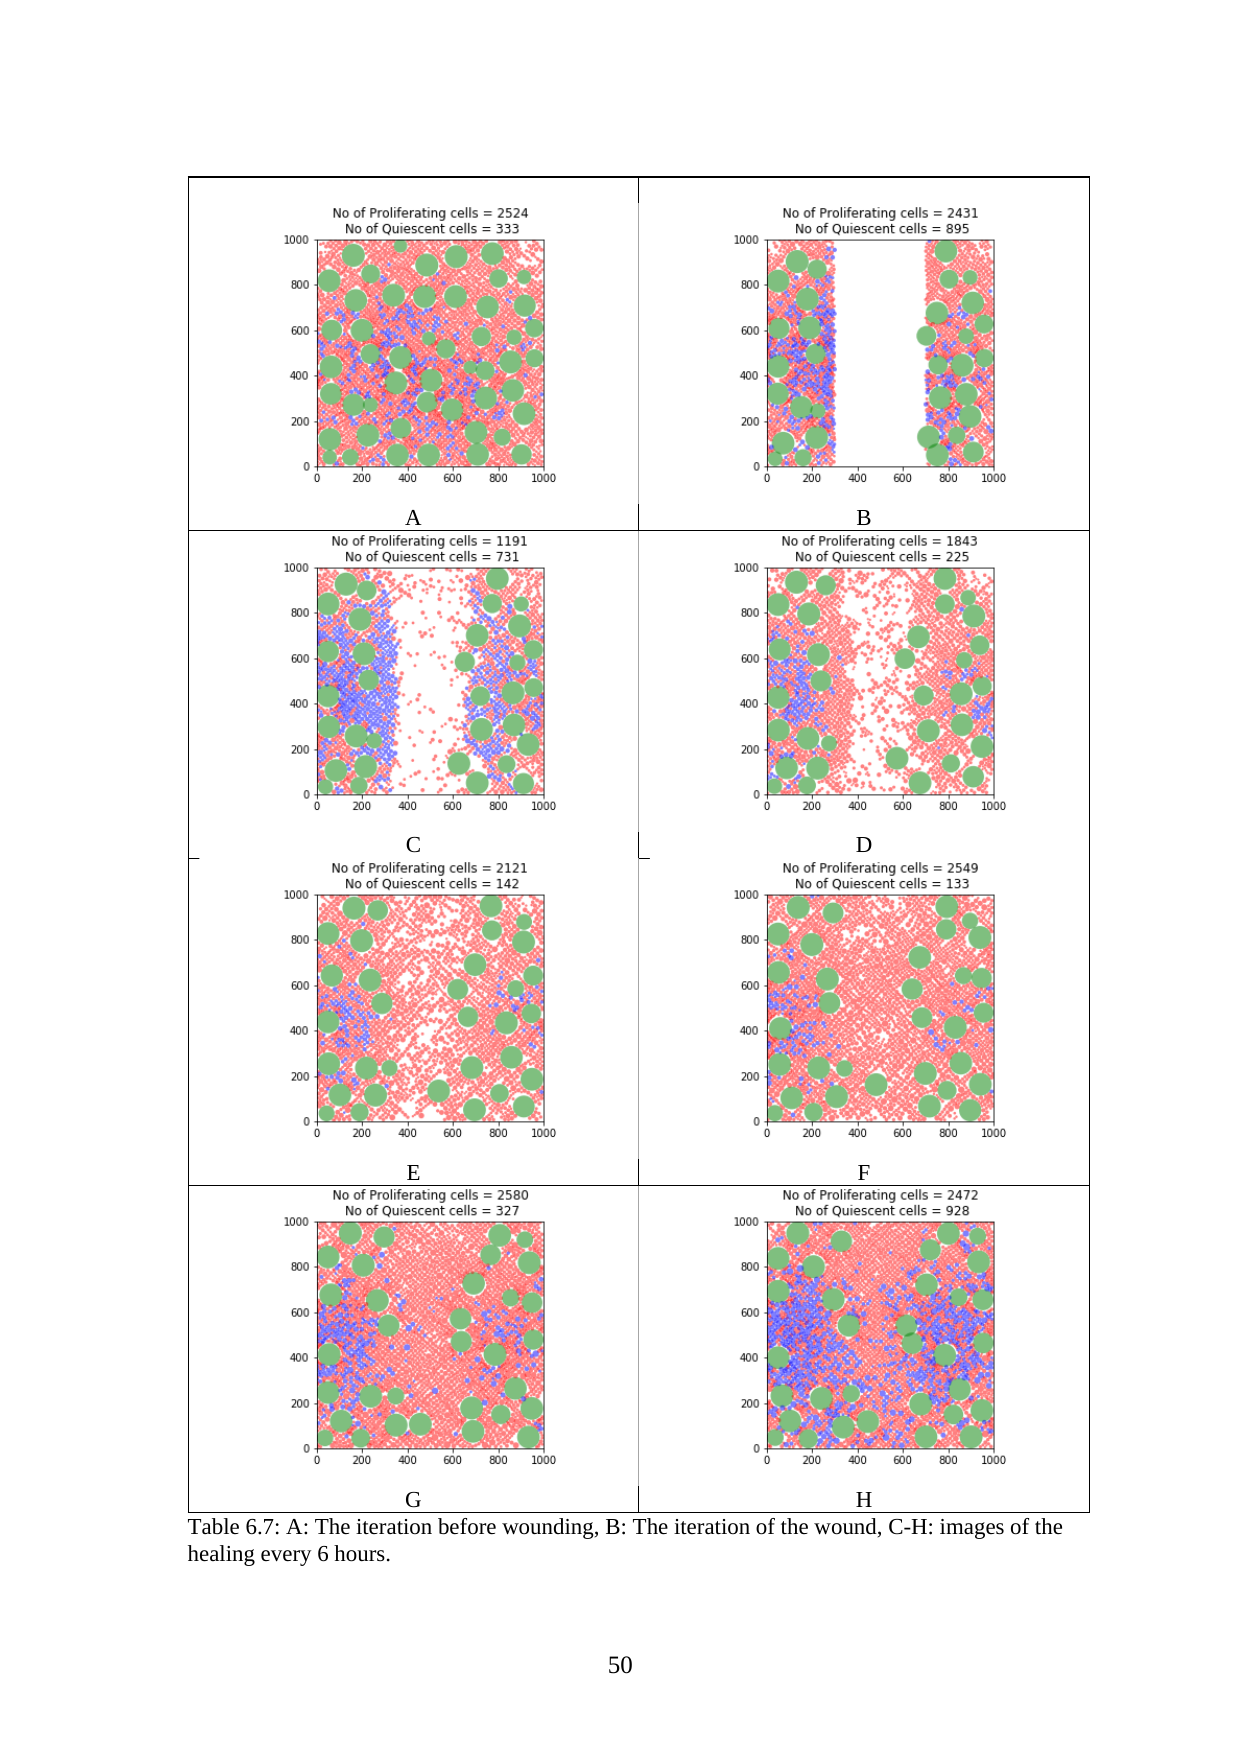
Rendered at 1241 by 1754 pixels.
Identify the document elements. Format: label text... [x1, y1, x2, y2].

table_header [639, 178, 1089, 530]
picture [649, 203, 1089, 504]
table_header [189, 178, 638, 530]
picture [649, 1186, 1089, 1486]
picture [199, 858, 639, 1159]
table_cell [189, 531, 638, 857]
text Table 6.7: A: The iteration before wounding, B: The iteration of the wound, C-H: images of the healing every 6 hours. [187, 1513, 1090, 1595]
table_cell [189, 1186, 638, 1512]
picture [649, 858, 1089, 1159]
picture [199, 1186, 639, 1486]
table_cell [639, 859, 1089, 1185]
picture [199, 203, 639, 504]
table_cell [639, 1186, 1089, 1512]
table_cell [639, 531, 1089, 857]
picture [199, 531, 639, 832]
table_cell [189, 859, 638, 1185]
picture [649, 531, 1089, 832]
